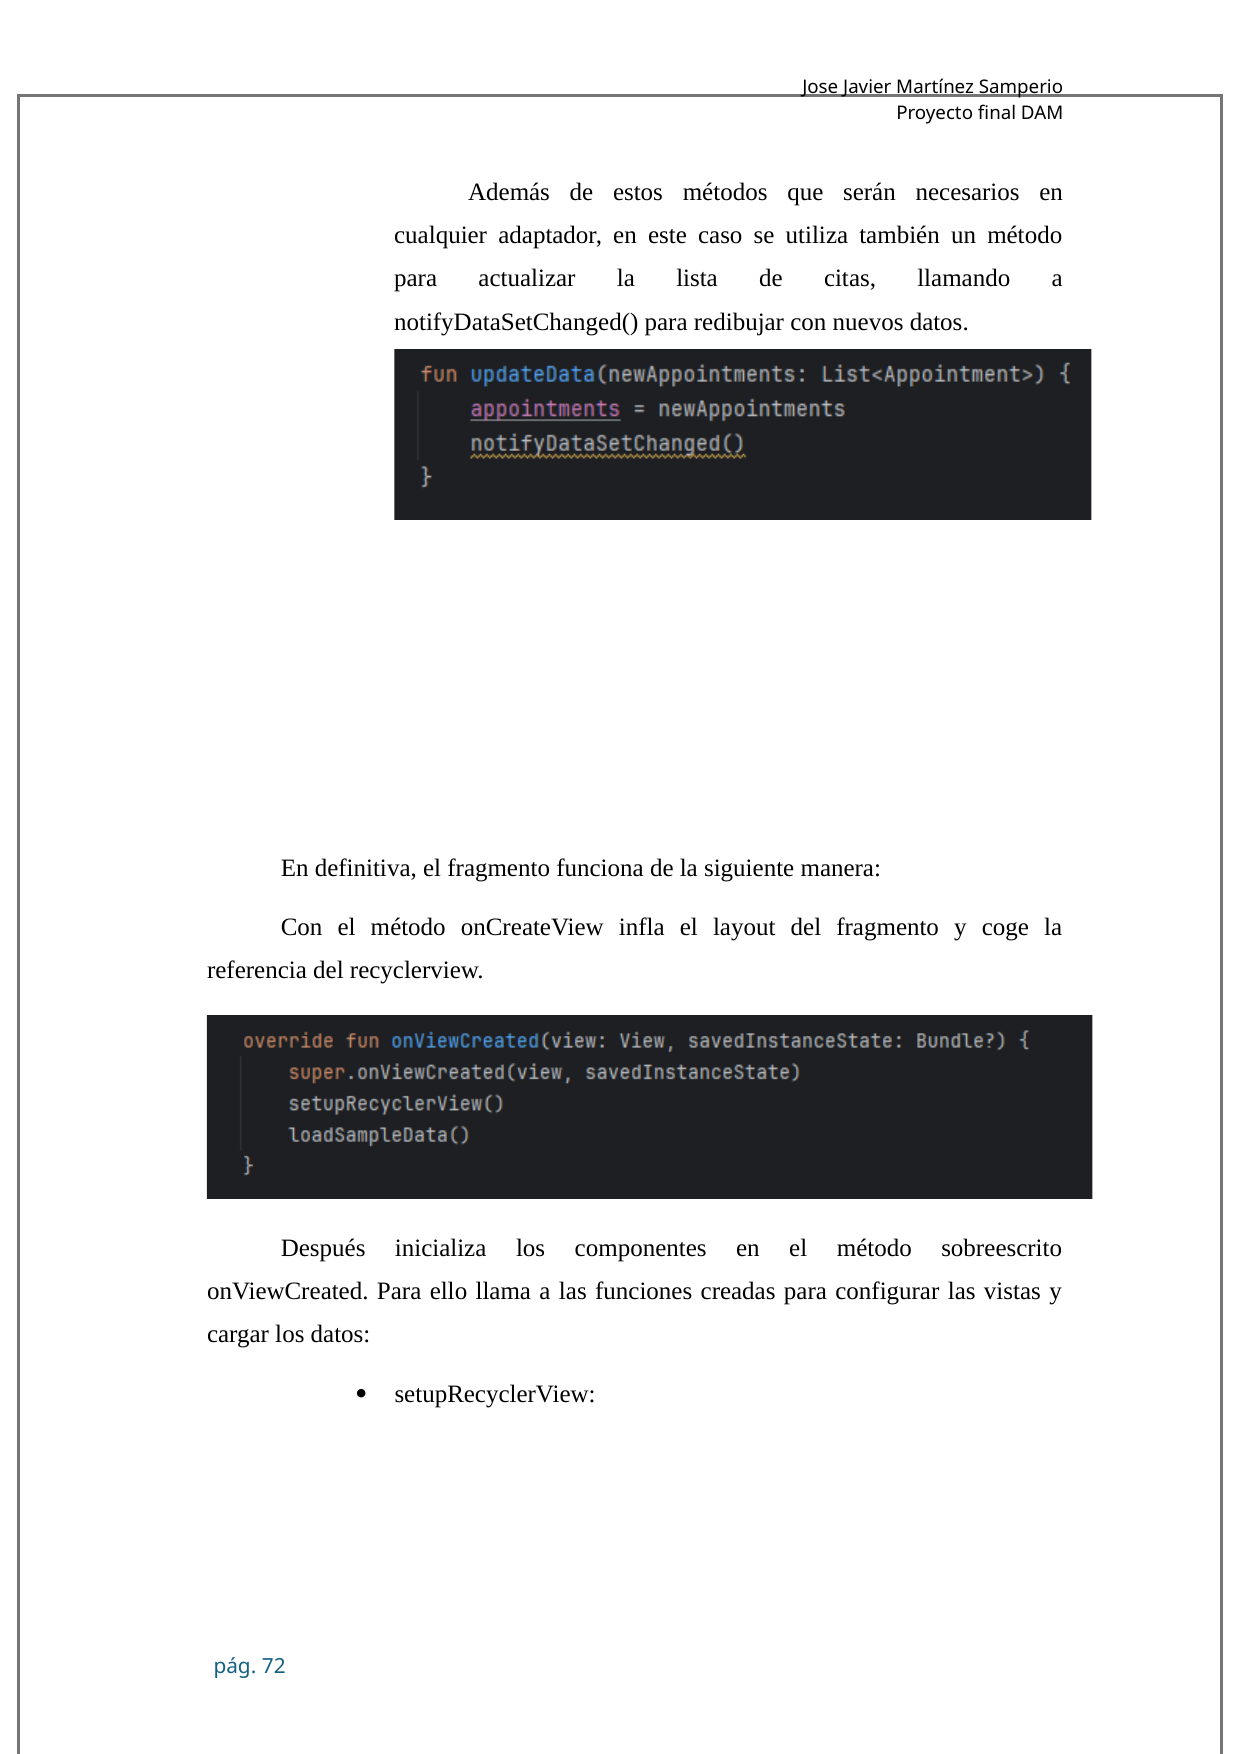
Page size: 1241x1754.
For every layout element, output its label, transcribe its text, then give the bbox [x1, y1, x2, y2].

text Después inicializa los componentes en el método sobreescrito onViewCreated. Para ello llama a las funciones creadas para configurar las vistas y cargar los datos: [207, 1233, 1063, 1348]
picture [206, 1015, 1093, 1199]
text En definitiva, el fragmento funciona de la siguiente manera: [207, 853, 1063, 881]
list setupRecyclerView: [357, 1379, 1063, 1407]
text Con el método onCreateView infla el layout del fragmento y coge la referencia del recyclerview. [207, 912, 1063, 984]
picture [394, 349, 1092, 520]
list Además de estos métodos que serán necesarios en cualquier adaptador, en este caso se utiliza también un método para actualizar la lista de citas, llamando a notifyDataSetChanged() para redibujar con nuevos datos. [394, 177, 1063, 335]
